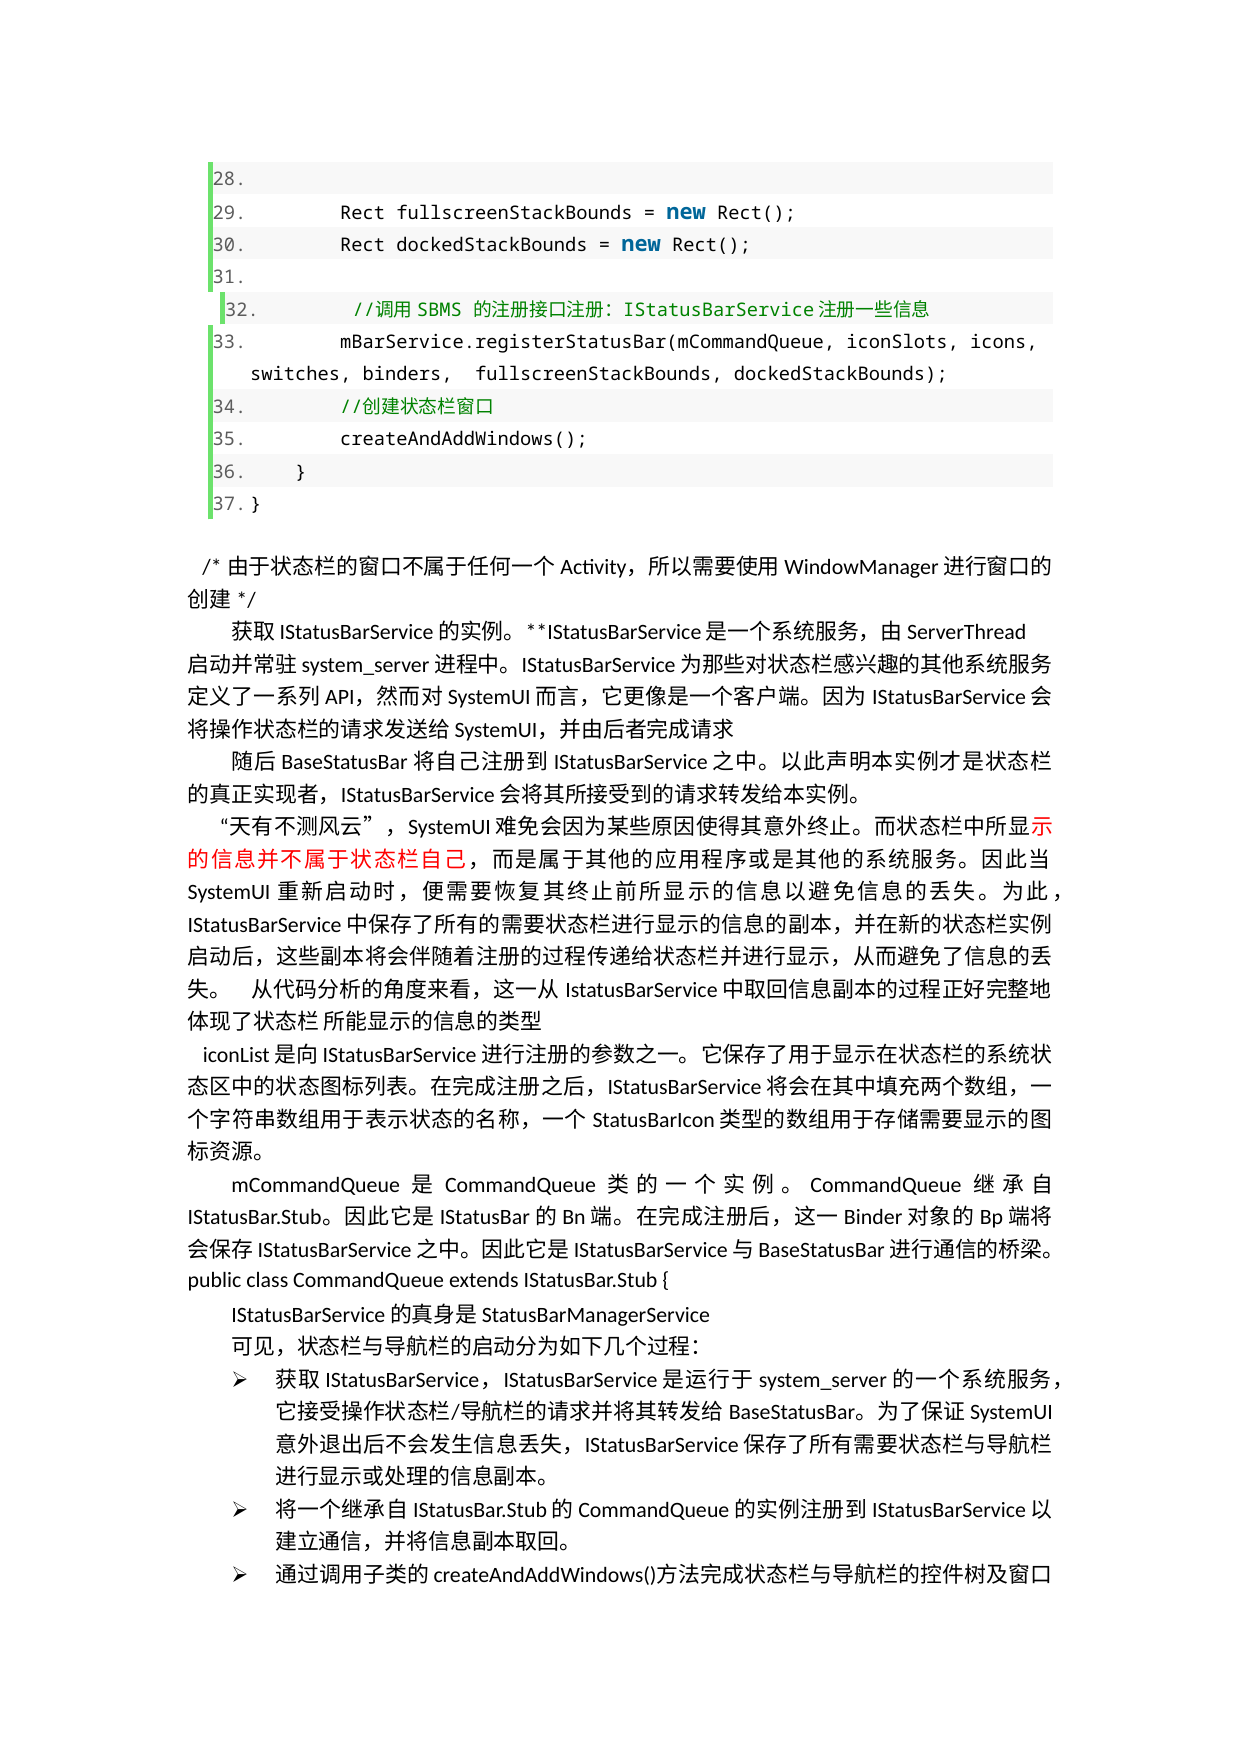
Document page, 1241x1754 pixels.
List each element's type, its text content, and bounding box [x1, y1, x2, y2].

list 将一个继承自IStatusBar.Stub的CommandQueue的实例注册到IStatusBarService以建立通信，并将信息副本取回。 [231, 1491, 1053, 1556]
list } [213, 487, 1053, 519]
text “天有不测风云”，SystemUI难免会因为某些原因使得其意外终止。而状态栏中所显示的信息并不属于状态栏自己，而是属于其他的应用程序或是其他的系统服务。因此当SystemUI重新启动时，便需要恢复其终止前所显示的信息以避免信息的丢失。为此，IStatusBarService中保存了所有的需要状态栏进行显示的信息的副本，并在新的状态栏实例启动后，这些副本将会伴随着注册的过程传递给状态栏并进行显示，从而避免了信息的丢失。 从代码分析的角度来看，这一从IstatusBarService中取回信息副本的过程正好完整地体现了状态栏 所能显示的信息的类型 [187, 809, 1053, 1036]
text 启动并常驻system_server进程中。IStatusBarService为那些对状态栏感兴趣的其他系统服务定义了一系列API，然而对SystemUI而言，它更像是一个客户端。因为IStatusBarService会将操作状态栏的请求发送给SystemUI，并由后者完成请求 [187, 646, 1053, 744]
text public class CommandQueue extends IStatusBar.Stub { [187, 1264, 1053, 1296]
text 获取IStatusBarService的实例。**IStatusBarService是一个系统服务，由ServerThread [187, 614, 1053, 646]
list mBarService.registerStatusBar(mCommandQueue, iconSlots, icons, switches, binders, fullscreenStackBounds, dockedStackBounds); [208, 324, 1053, 389]
list 获取IStatusBarService，IStatusBarService是运行于system_server的一个系统服务，它接受操作状态栏/导航栏的请求并将其转发给BaseStatusBar。为了保证SystemUI意外退出后不会发生信息丢失，IStatusBarService保存了所有需要状态栏与导航栏进行显示或处理的信息副本。 [231, 1361, 1053, 1491]
text 随后BaseStatusBar将自己注册到IStatusBarService之中。以此声明本实例才是状态栏的真正实现者，IStatusBarService会将其所接受到的请求转发给本实例。 [187, 744, 1053, 809]
text mCommandQueue是CommandQueue类的一个实例。CommandQueue继承自IStatusBar.Stub。因此它是IStatusBar的Bn端。在完成注册后，这一Binder对象的Bp端将会保存IStatusBarService之中。因此它是IStatusBarService与BaseStatusBar进行通信的桥梁。 [187, 1166, 1053, 1264]
text 可见，状态栏与导航栏的启动分为如下几个过程： [187, 1329, 1053, 1361]
list createAndAddWindows(); [213, 422, 1053, 454]
list //调用 SBMS 的注册接口注册：IStatusBarService注册一些信息 [225, 292, 1053, 324]
list Rect fullscreenStackBounds = new Rect(); [213, 194, 1053, 227]
list } [213, 454, 1053, 487]
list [231, 1556, 1053, 1589]
list Rect dockedStackBounds = new Rect(); [213, 227, 1053, 259]
text /* 由于状态栏的窗口不属于任何一个Activity，所以需要使用WindowManager进行窗口的创建 */ [187, 549, 1053, 614]
text iconList是向IStatusBarService进行注册的参数之一。它保存了用于显示在状态栏的系统状态区中的状态图标列表。在完成注册之后，IStatusBarService将会在其中填充两个数组，一个字符串数组用于表示状态的名称，一个StatusBarIcon类型的数组用于存储需要显示的图标资源。 [187, 1036, 1053, 1166]
text IStatusBarService的真身是StatusBarManagerService [187, 1296, 1053, 1329]
list //创建状态栏窗口 [213, 389, 1053, 422]
